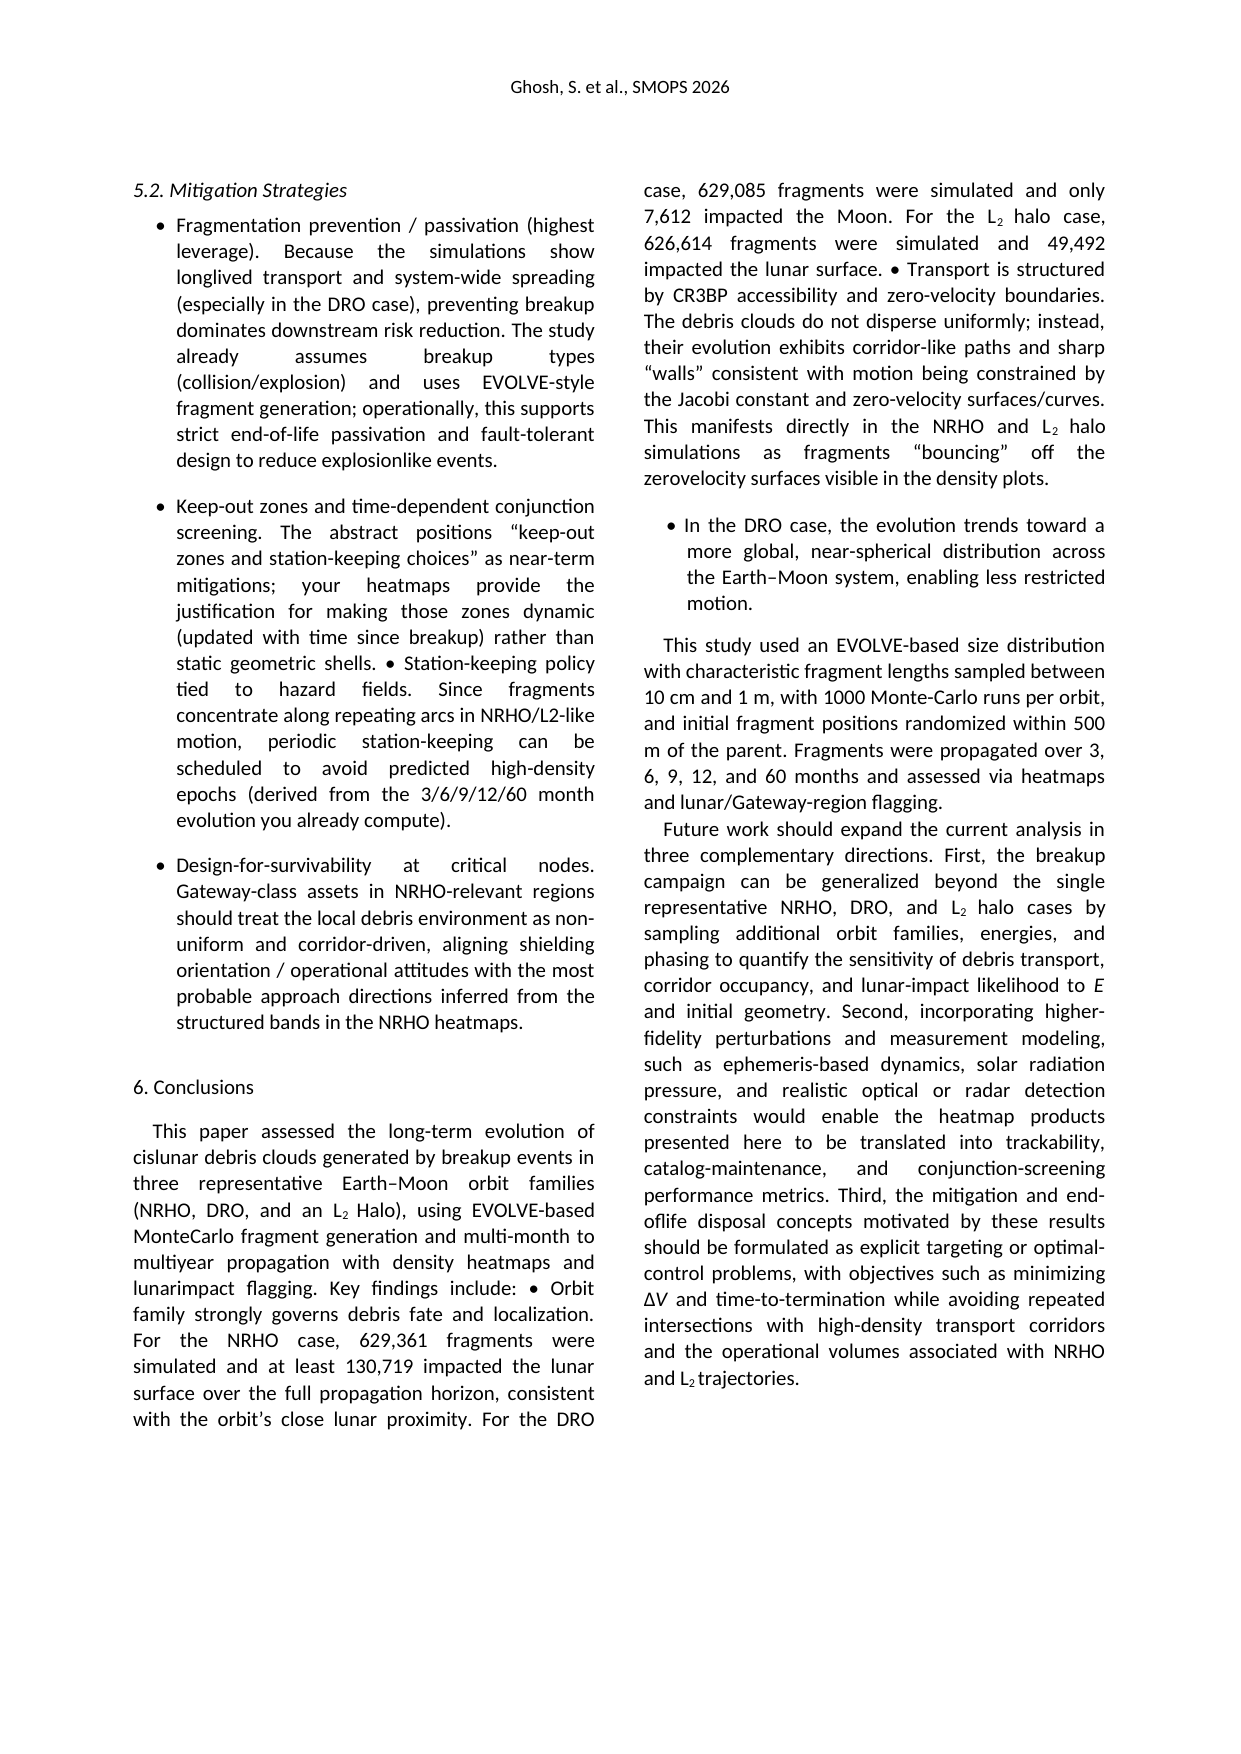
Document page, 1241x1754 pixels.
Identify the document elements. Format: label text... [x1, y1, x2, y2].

subtitle 5.2. Mitigation Strategies [133, 177, 595, 203]
text This paper assessed the long-term evolution of cislunar debris clouds generated by breakup events in three representative Earth–Moon orbit families (NRHO, DRO, and an L2 Halo), using EVOLVE-based MonteCarlo fragment generation and multi-month to multiyear propagation with density heatmaps and lunarimpact flagging. Key findings include: • Orbit family strongly governs debris fate and localization. For the NRHO case, 629,361 fragments were simulated and at least 130,719 impacted the lunar surface over the full propagation horizon, consistent with the orbit’s close lunar proximity. For the DRO case, 629,085 fragments were simulated and only 7,612 impacted the Moon. For the L2 halo case, 626,614 fragments were simulated and 49,492 impacted the lunar surface. • Transport is structured by CR3BP accessibility and zero-velocity boundaries. The debris clouds do not disperse uniformly; instead, their evolution exhibits corridor-like paths and sharp “walls” consistent with motion being constrained by the Jacobi constant and zero-velocity surfaces/curves. This manifests directly in the NRHO and L2 halo simulations as fragments “bouncing” off the zerovelocity surfaces visible in the density plots. [643, 177, 1106, 491]
text This paper assessed the long-term evolution of cislunar debris clouds generated by breakup events in three representative Earth–Moon orbit families (NRHO, DRO, and an L2 Halo), using EVOLVE-based MonteCarlo fragment generation and multi-month to multiyear propagation with density heatmaps and lunarimpact flagging. Key findings include: • Orbit family strongly governs debris fate and localization. For the NRHO case, 629,361 fragments were simulated and at least 130,719 impacted the lunar surface over the full propagation horizon, consistent with the orbit’s close lunar proximity. For the DRO case, 629,085 fragments were simulated and only 7,612 impacted the Moon. For the L2 halo case, 626,614 fragments were simulated and 49,492 impacted the lunar surface. • Transport is structured by CR3BP accessibility and zero-velocity boundaries. The debris clouds do not disperse uniformly; instead, their evolution exhibits corridor-like paths and sharp “walls” consistent with motion being constrained by the Jacobi constant and zero-velocity surfaces/curves. This manifests directly in the NRHO and L2 halo simulations as fragments “bouncing” off the zerovelocity surfaces visible in the density plots. [133, 1118, 595, 1431]
text • In the DRO case, the evolution trends toward a more global, near-spherical distribution across the Earth–Moon system, enabling less restricted motion. [666, 512, 1106, 616]
list Design-for-survivability at critical nodes. Gateway-class assets in NRHO-relevant regions should treat the local debris environment as non-uniform and corridor-driven, aligning shielding orientation / operational attitudes with the most probable approach directions inferred from the structured bands in the NRHO heatmaps. [155, 852, 595, 1035]
text This study used an EVOLVE-based size distribution with characteristic fragment lengths sampled between 10 cm and 1 m, with 1000 Monte-Carlo runs per orbit, and initial fragment positions randomized within 500 m of the parent. Fragments were propagated over 3, 6, 9, 12, and 60 months and assessed via heatmaps and lunar/Gateway-region flagging. [643, 632, 1106, 814]
text Future work should expand the current analysis in three complementary directions. First, the breakup campaign can be generalized beyond the single representative NRHO, DRO, and L2 halo cases by sampling additional orbit families, energies, and phasing to quantify the sensitivity of debris transport, corridor occupancy, and lunar-impact likelihood to E and initial geometry. Second, incorporating higher-fidelity perturbations and measurement modeling, such as ephemeris-based dynamics, solar radiation pressure, and realistic optical or radar detection constraints would enable the heatmap products presented here to be translated into trackability, catalog-maintenance, and conjunction-screening performance metrics. Third, the mitigation and end-oflife disposal concepts motivated by these results should be formulated as explicit targeting or optimal-control problems, with objectives such as minimizing ∆V and time-to-termination while avoiding repeated intersections with high-density transport corridors and the operational volumes associated with NRHO and L2 trajectories. [643, 816, 1106, 1390]
list Keep-out zones and time-dependent conjunction screening. The abstract positions “keep-out zones and station-keeping choices” as near-term mitigations; your heatmaps provide the justification for making those zones dynamic (updated with time since breakup) rather than static geometric shells. • Station-keeping policy tied to hazard fields. Since fragments concentrate along repeating arcs in NRHO/L2-like motion, periodic station-keeping can be scheduled to avoid predicted high-density epochs (derived from the 3/6/9/12/60 month evolution you already compute). [155, 493, 595, 832]
subtitle 6. Conclusions [133, 1074, 595, 1100]
list Fragmentation prevention / passivation (highest leverage). Because the simulations show longlived transport and system-wide spreading (especially in the DRO case), preventing breakup dominates downstream risk reduction. The study already assumes breakup types (collision/explosion) and uses EVOLVE-style fragment generation; operationally, this supports strict end-of-life passivation and fault-tolerant design to reduce explosionlike events. [155, 212, 595, 473]
